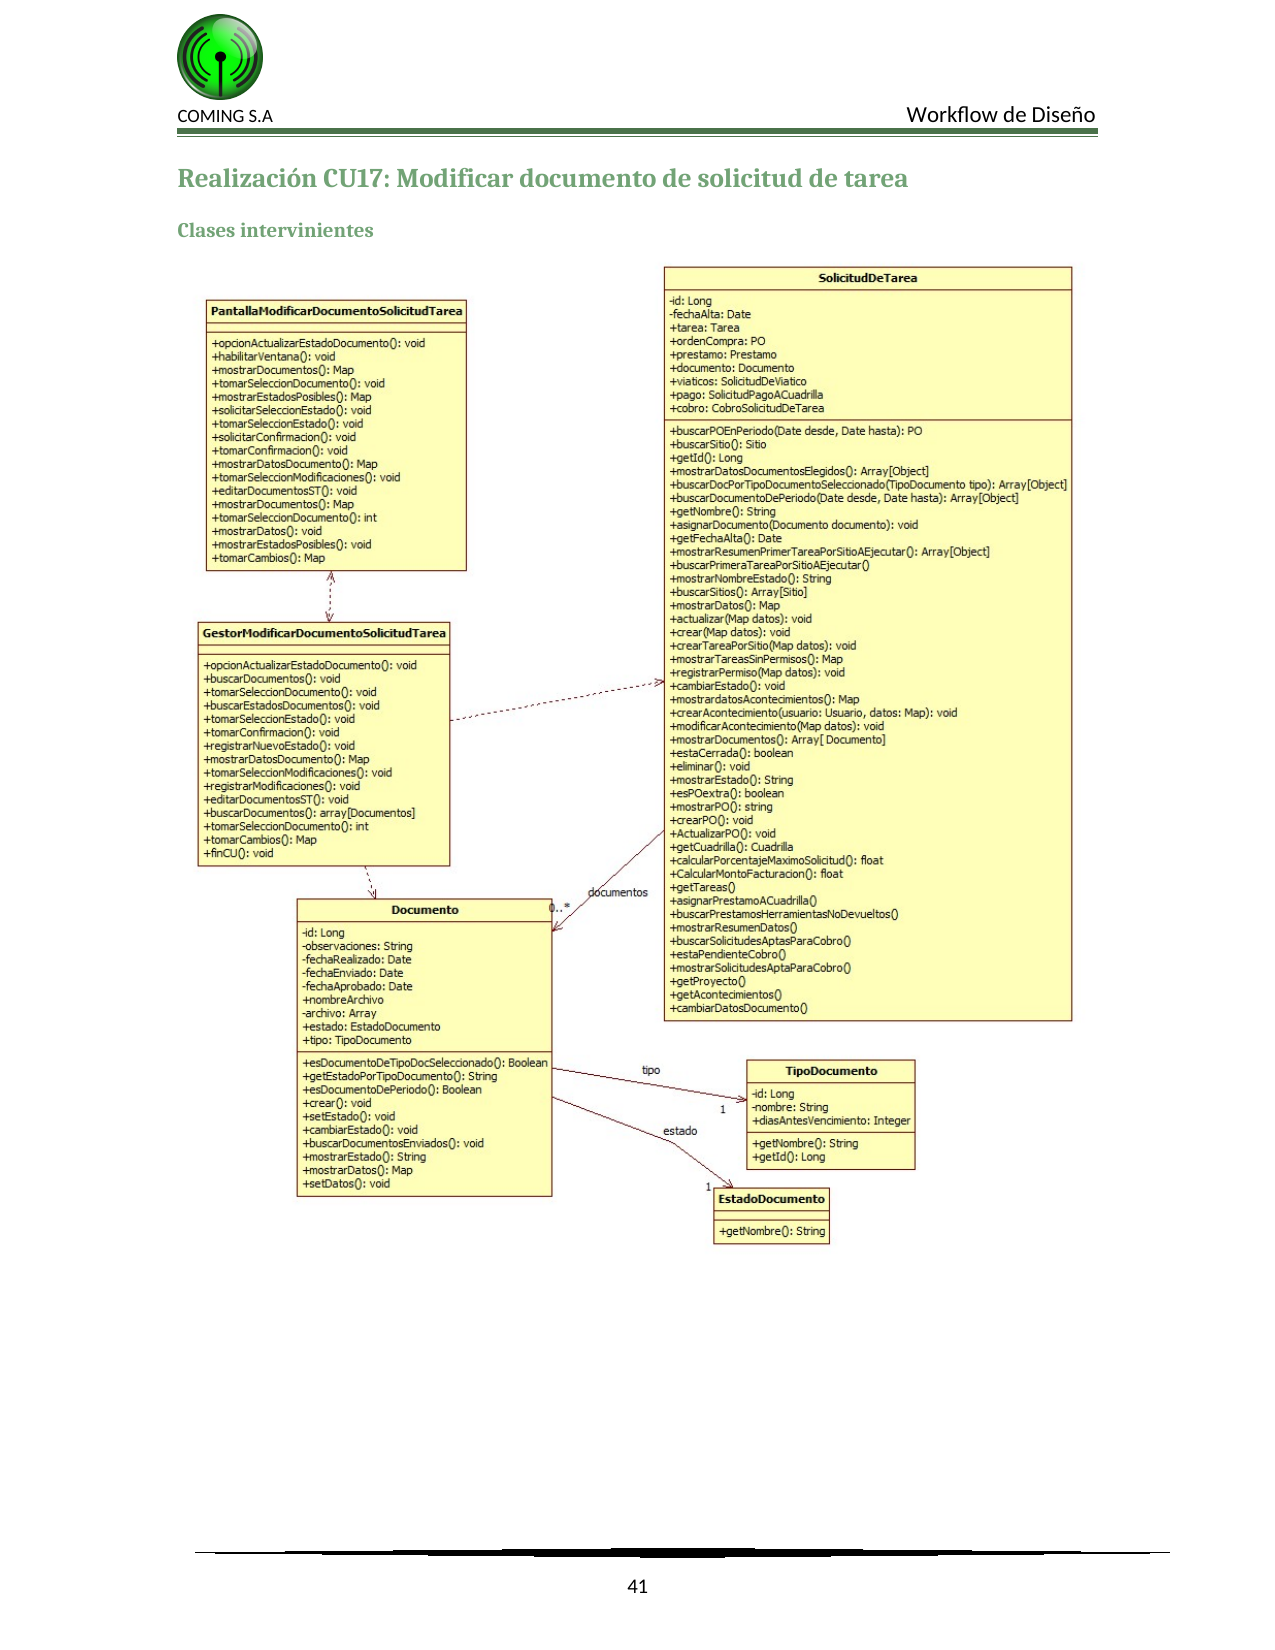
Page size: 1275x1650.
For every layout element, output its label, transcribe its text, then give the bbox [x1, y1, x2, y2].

picture [177, 246, 1093, 1265]
subtitle Clases intervinientes [177, 219, 1098, 243]
picture [177, 14, 263, 100]
subtitle Realización CU17: Modificar documento de solicitud de tarea [177, 163, 1098, 194]
